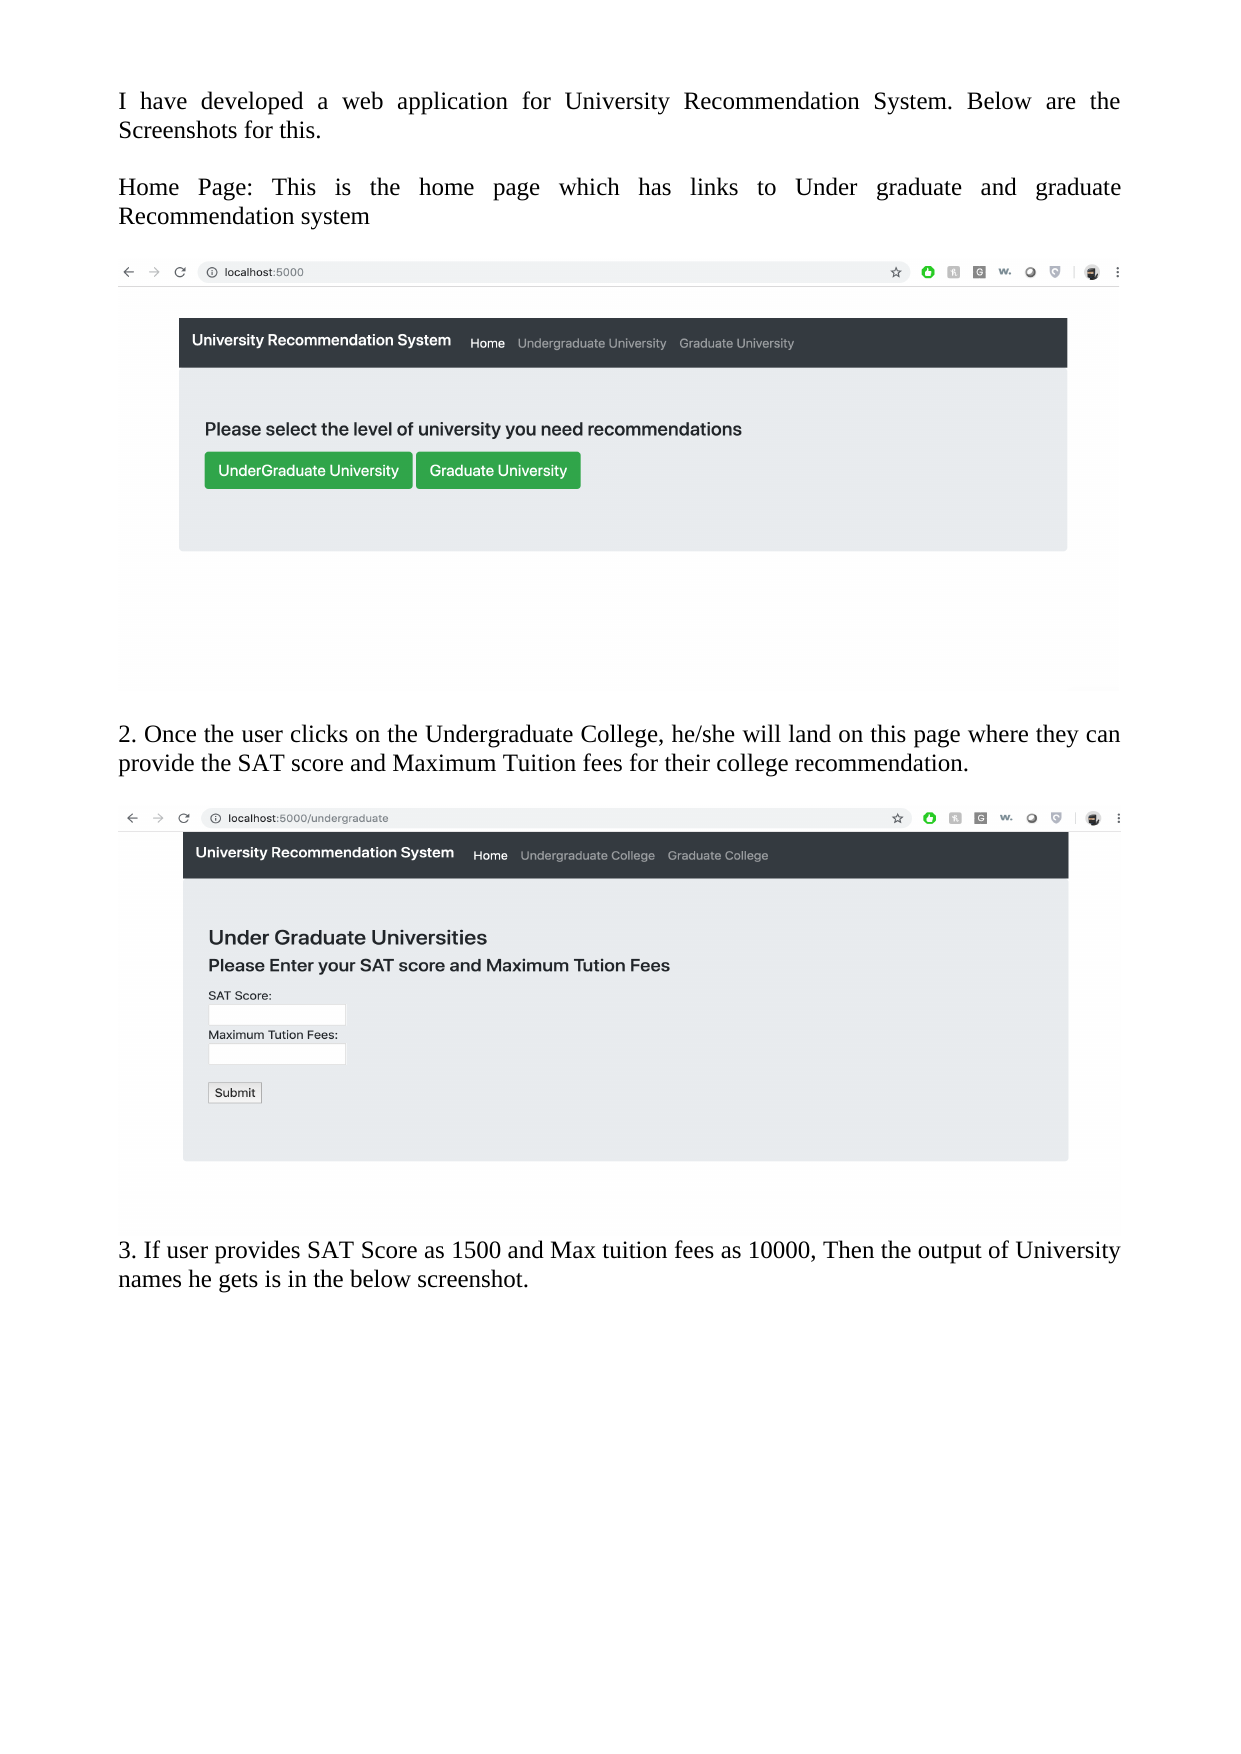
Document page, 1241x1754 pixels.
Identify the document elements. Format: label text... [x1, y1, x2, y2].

picture [118, 805, 1121, 1236]
picture [118, 258, 1120, 691]
text 3. If user provides SAT Score as 1500 and Max tuition fees as 10000, Then the output of University names he gets is in the below screenshot. [118, 1236, 1122, 1293]
text I have developed a web application for University Recommendation System. Below are the Screenshots for this. [118, 86, 1122, 143]
text 2. Once the user clicks on the Undergraduate College, he/she will land on this page where they can provide the SAT score and Maximum Tuition fees for their college recommendation. [118, 719, 1122, 777]
text Home Page: This is the home page which has links to Under graduate and graduate Recommendation system [118, 172, 1122, 230]
